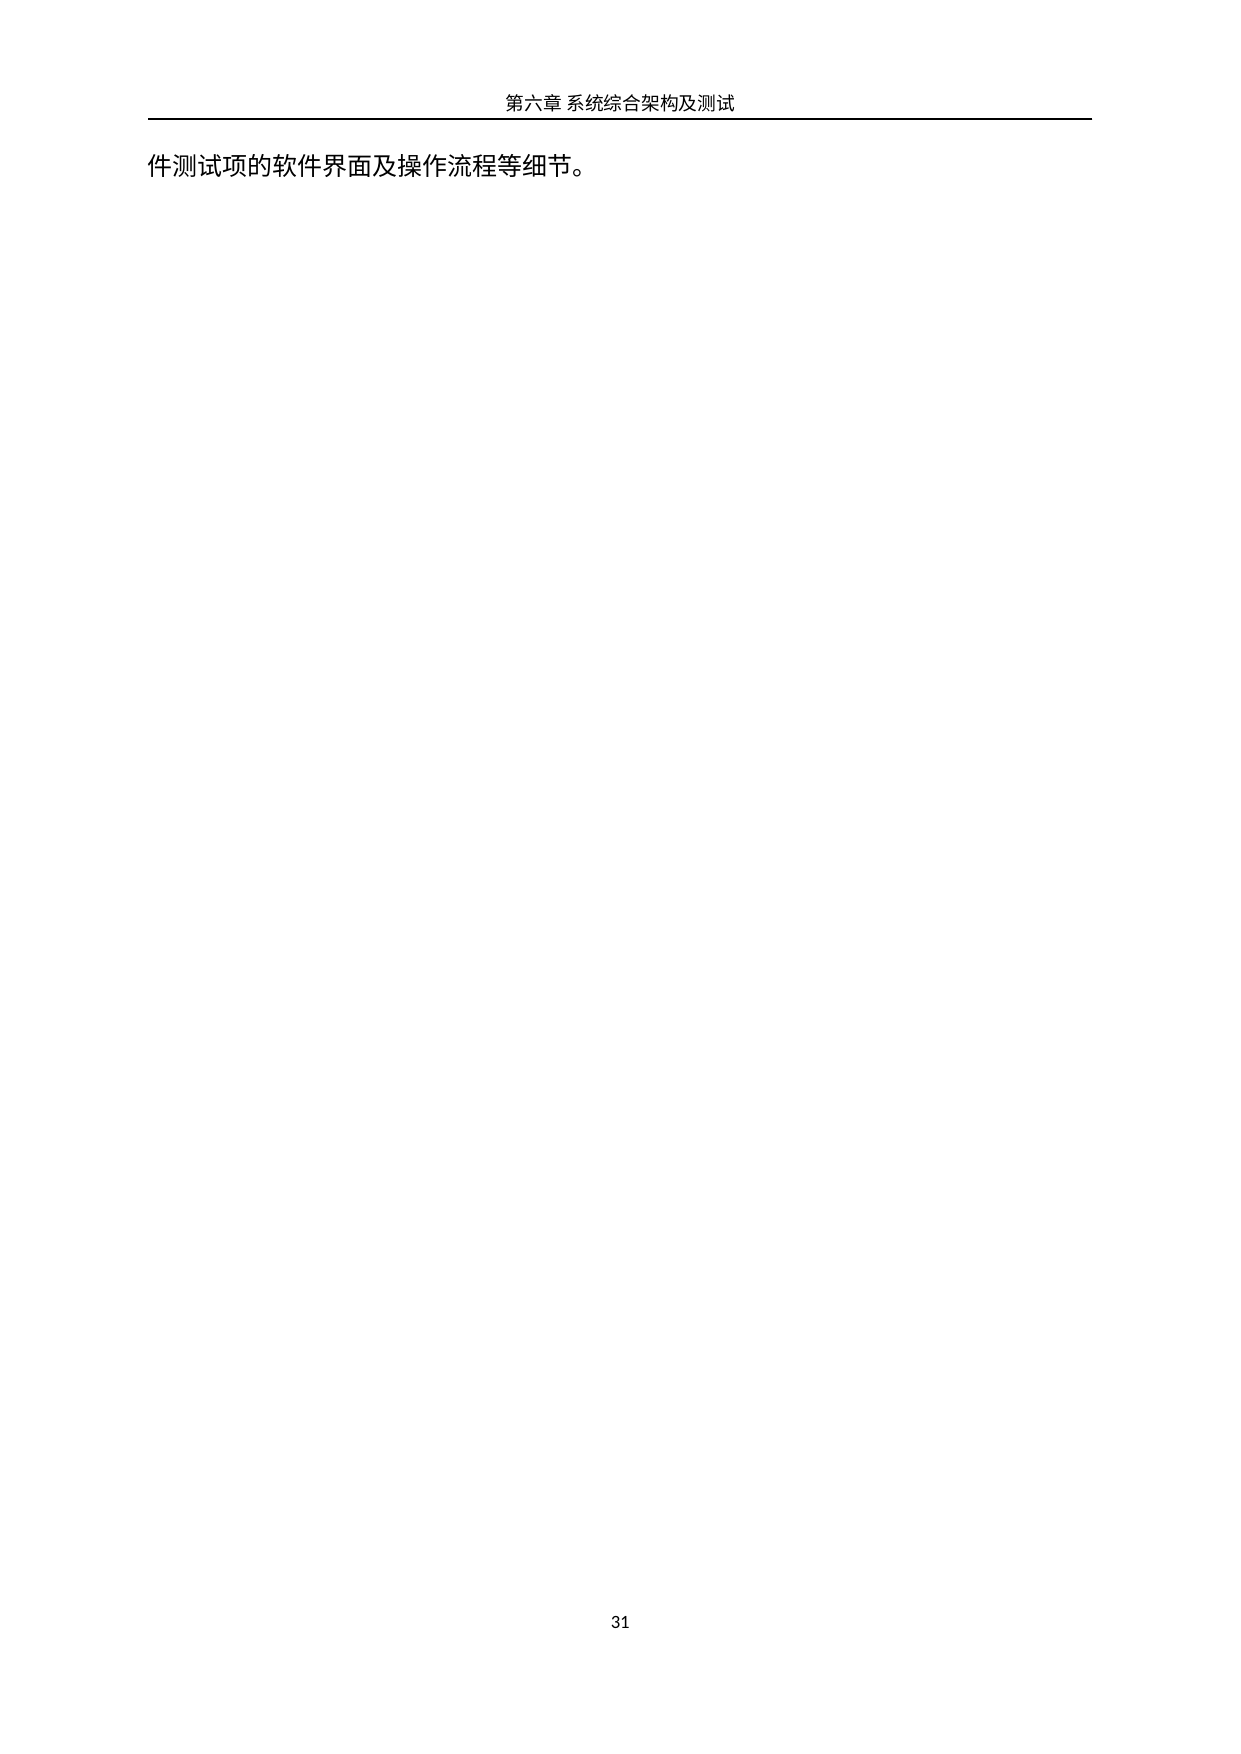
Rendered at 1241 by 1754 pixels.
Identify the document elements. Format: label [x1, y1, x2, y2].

text [148, 131, 1092, 199]
